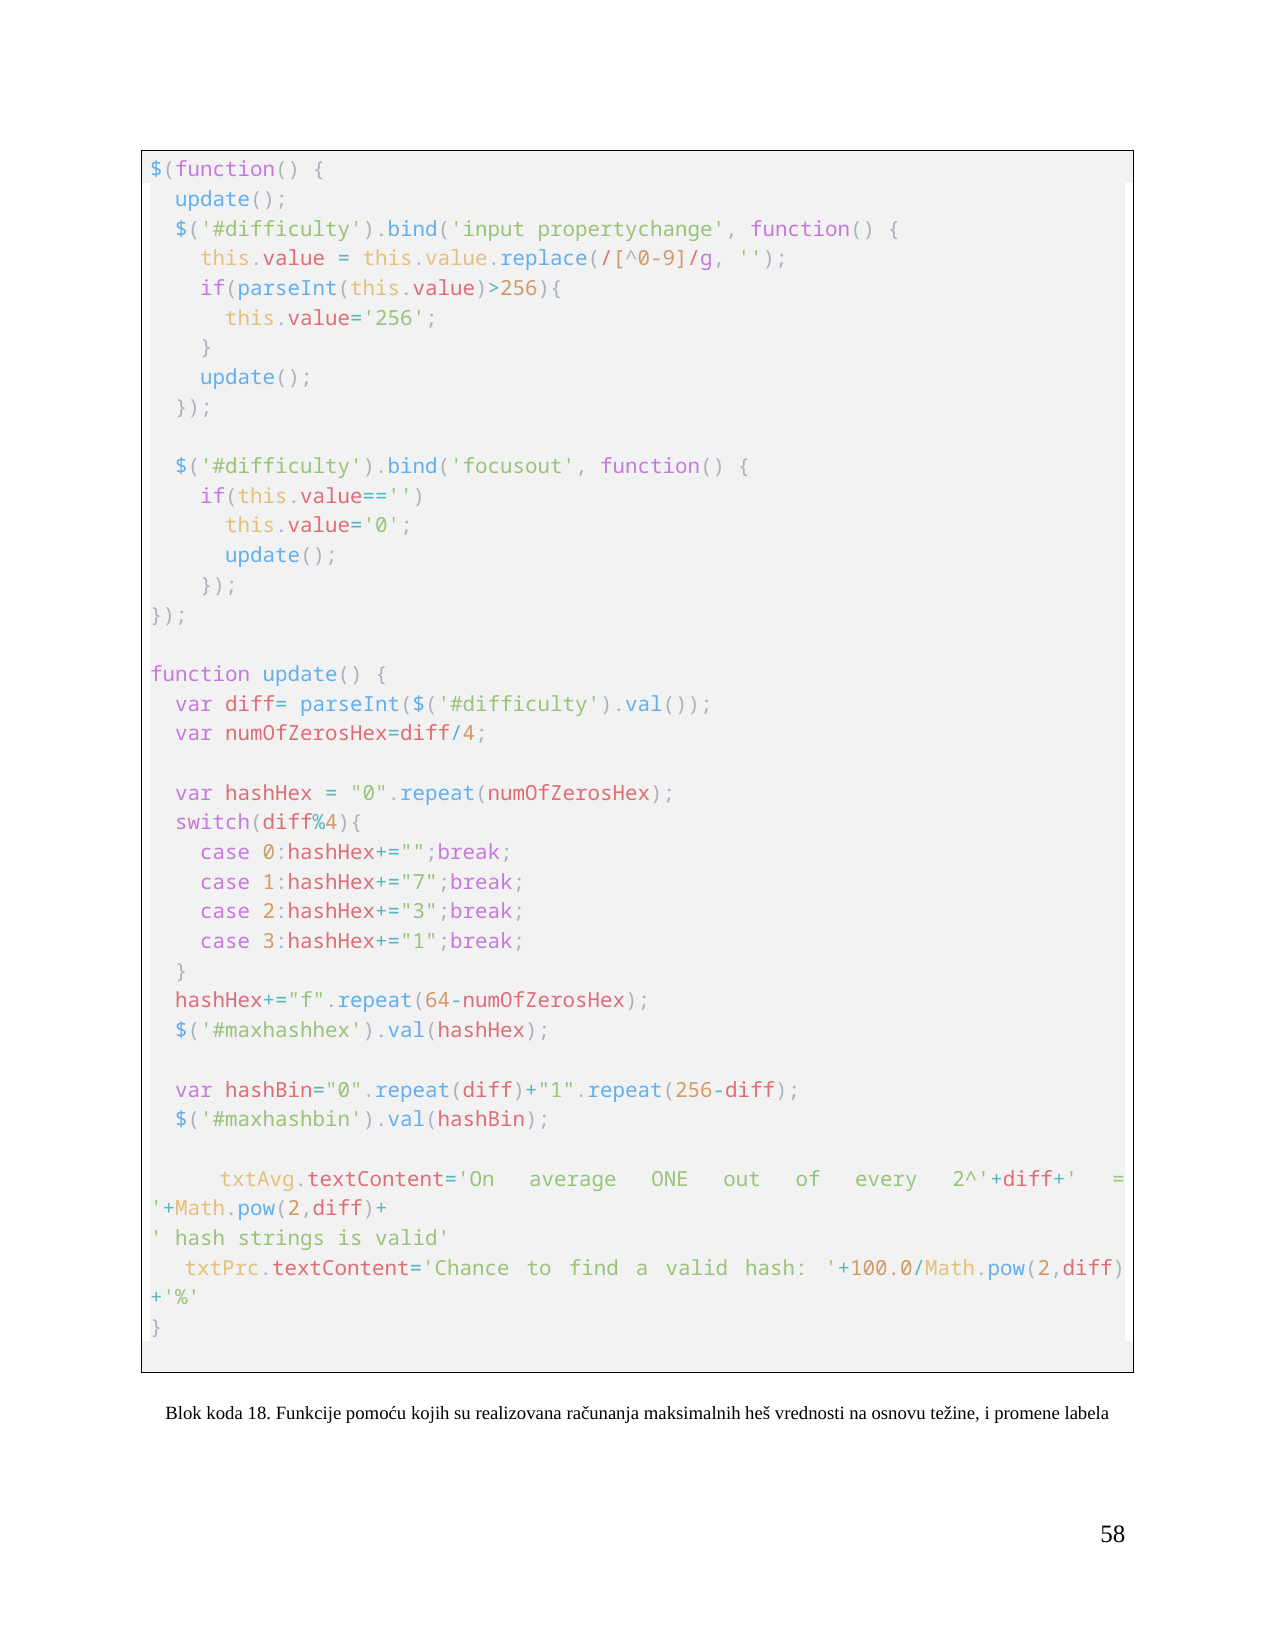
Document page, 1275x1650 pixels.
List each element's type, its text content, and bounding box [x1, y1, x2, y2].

text update(); [150, 183, 1125, 212]
text var numOfZerosHex=diff/4; [150, 717, 1125, 747]
text var hashHex = "0".repeat(numOfZerosHex); [150, 777, 1125, 806]
text this.value='0'; [150, 509, 1125, 539]
text $('#maxhashhex').val(hashHex); [150, 1014, 1125, 1044]
text if(parseInt(this.value)>256){ [150, 272, 1125, 302]
text ' hash strings is valid' [150, 1222, 1125, 1252]
text case 3:hashHex+="1";break; [150, 925, 1125, 955]
text var hashBin="0".repeat(diff)+"1".repeat(256-diff); [150, 1073, 1125, 1103]
text } [150, 331, 1125, 361]
text if(this.value=='') [150, 480, 1125, 509]
text this.value = this.value.replace(/[^0-9]/g, ''); [150, 242, 1125, 272]
text } [150, 1311, 1125, 1337]
text this.value='256'; [150, 302, 1125, 331]
text function update() { [150, 658, 1125, 687]
text case 2:hashHex+="3";break; [150, 895, 1125, 925]
text txtPrc.textContent='Chance to find a valid hash: '+100.0/Math.pow(2,diff) +'%' [150, 1252, 1125, 1311]
text $('#difficulty').bind('focusout', function() { [150, 450, 1125, 480]
text txtAvg.textContent='On average ONE out of every 2^'+diff+' = '+Math.pow(2,diff)+ [150, 1162, 1125, 1222]
text case 0:hashHex+="";break; [150, 836, 1125, 866]
text } [150, 955, 1125, 984]
text update(); [150, 539, 1125, 569]
text Blok koda 18. Funkcije pomoću kojih su realizovana računanja maksimalnih heš vrednosti na osnovu težine, i promene labela [150, 1386, 1125, 1423]
text $(function() { [142, 151, 1133, 183]
text var diff= parseInt($('#difficulty').val()); [150, 687, 1125, 717]
text hashHex+="f".repeat(64-numOfZerosHex); [150, 984, 1125, 1014]
text switch(diff%4){ [150, 806, 1125, 836]
text $('#difficulty').bind('input propertychange', function() { [150, 212, 1125, 242]
text case 1:hashHex+="7";break; [150, 866, 1125, 895]
text update(); [150, 361, 1125, 391]
text }); [150, 569, 1125, 598]
text }); [150, 391, 1125, 420]
text }); [150, 598, 1125, 628]
text $('#maxhashbin').val(hashBin); [150, 1103, 1125, 1133]
